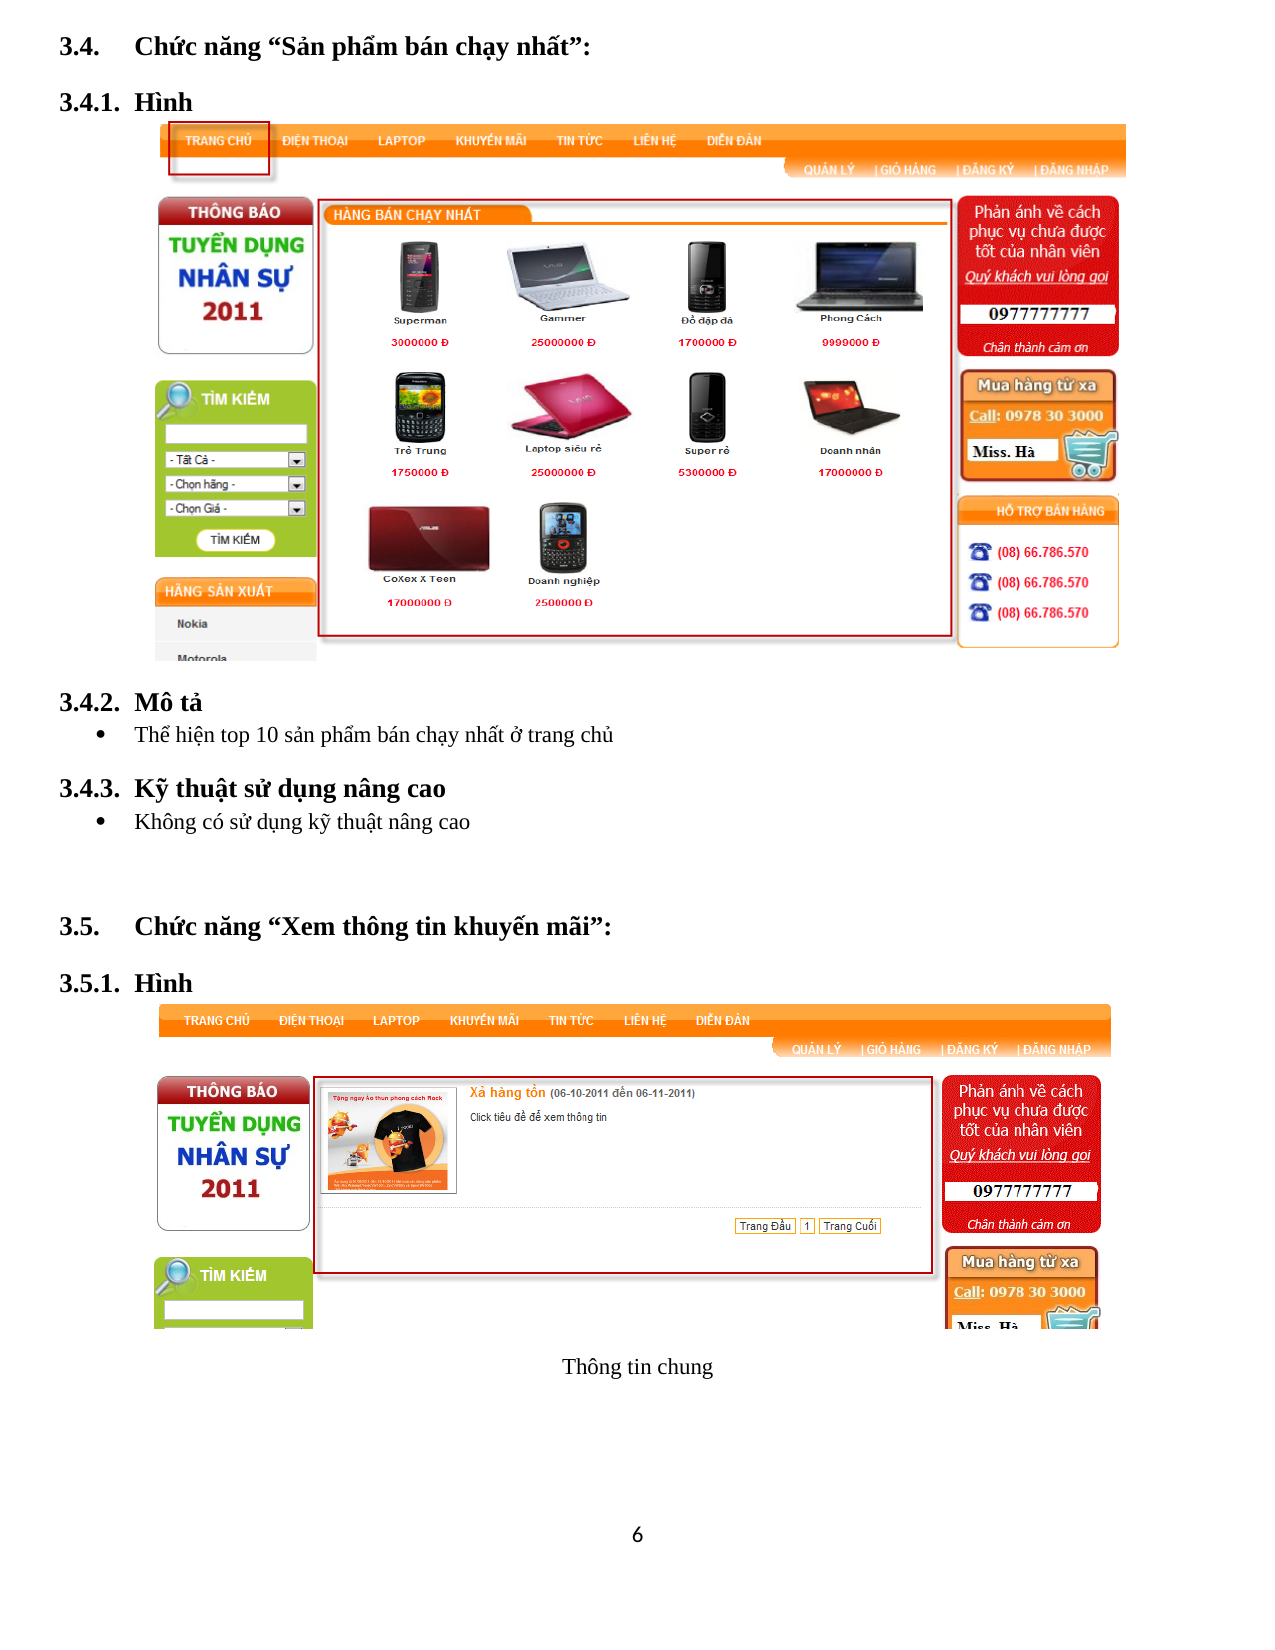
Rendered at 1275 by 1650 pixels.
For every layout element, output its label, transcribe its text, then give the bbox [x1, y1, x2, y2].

text Thông tin chung [59, 1353, 1216, 1380]
list Không có sử dụng kỹ thuật nâng cao [97, 808, 1216, 835]
subtitle Chức năng “Sản phẩm bán chạy nhất”: [59, 29, 1216, 61]
subtitle Hình [59, 86, 1216, 117]
picture [150, 1002, 1125, 1329]
subtitle Kỹ thuật sử dụng nâng cao [59, 773, 1216, 804]
subtitle Hình [59, 967, 1216, 998]
subtitle Mô tả [59, 686, 1216, 717]
subtitle Chức năng “Xem thông tin khuyến mãi”: [59, 910, 1216, 942]
list Thể hiện top 10 sản phẩm bán chạy nhất ở trang chủ [97, 722, 1216, 748]
picture [150, 121, 1126, 661]
